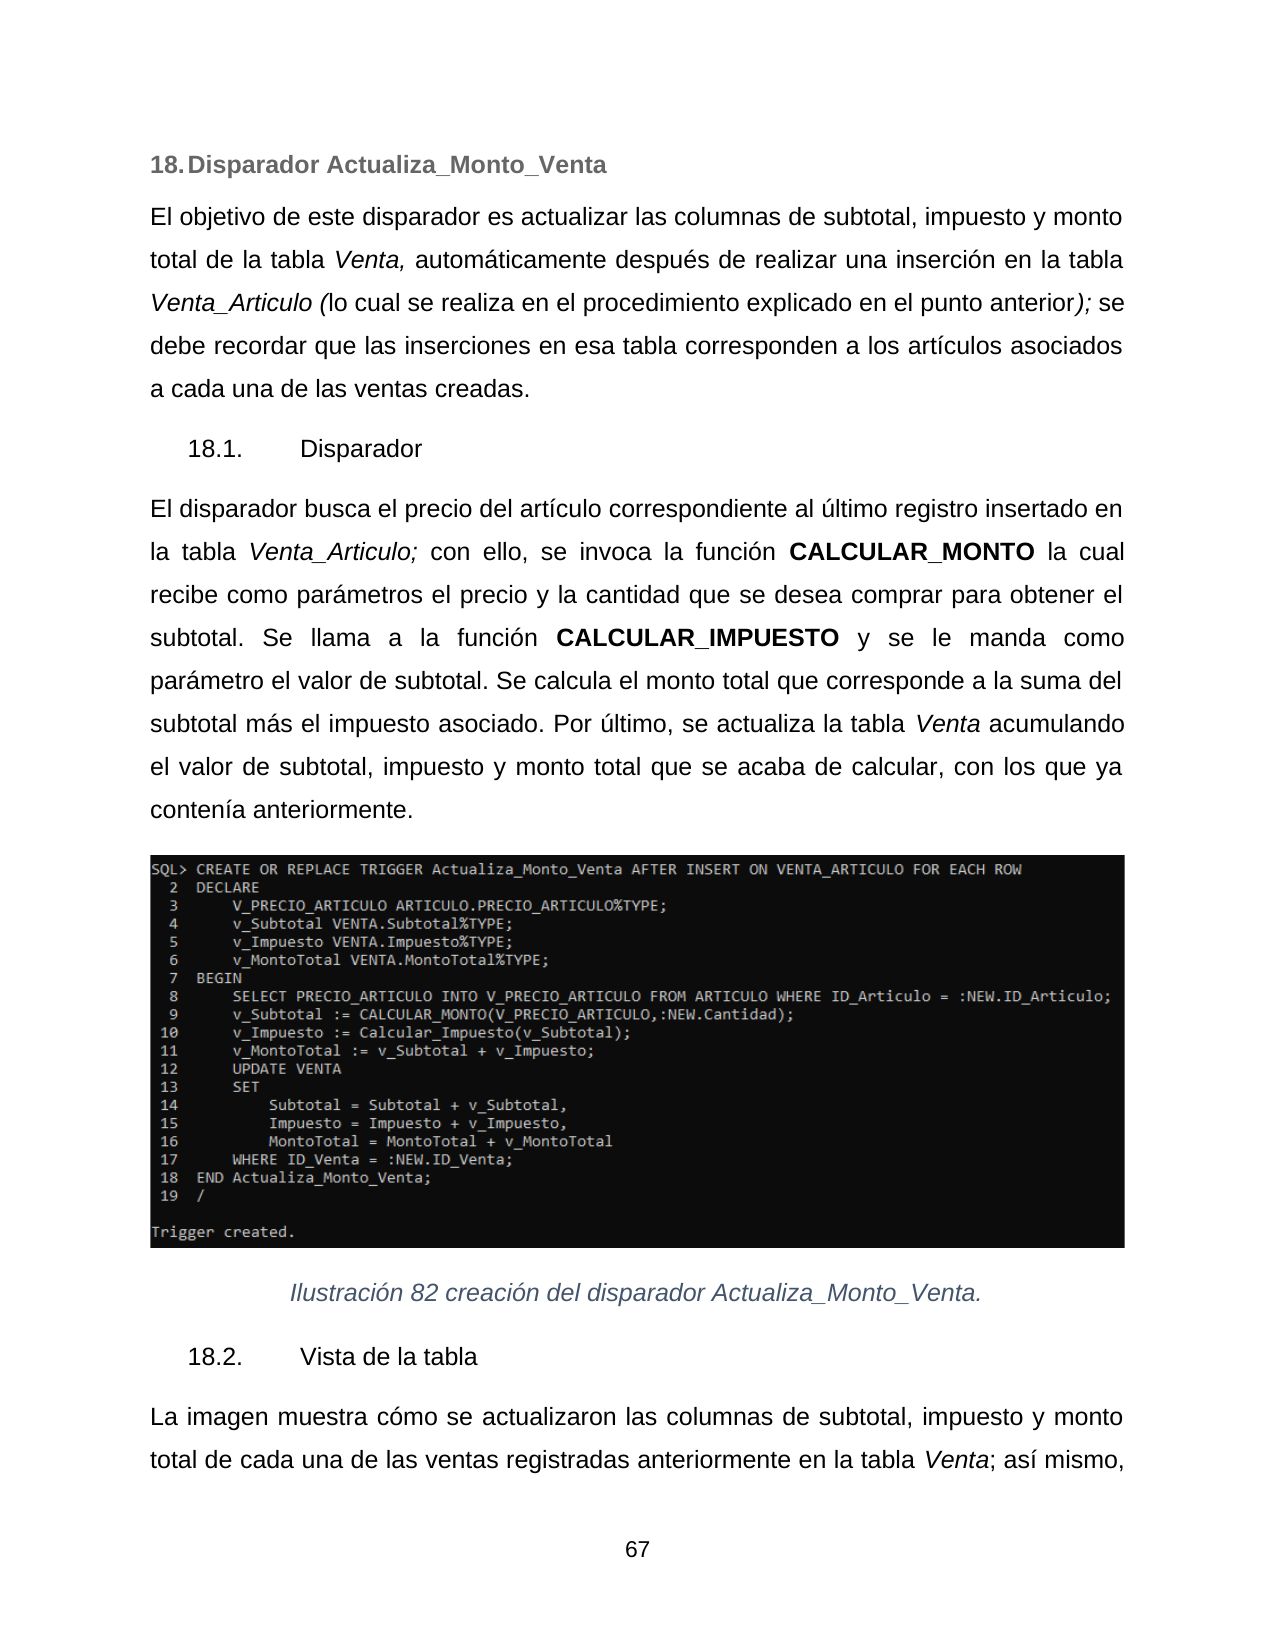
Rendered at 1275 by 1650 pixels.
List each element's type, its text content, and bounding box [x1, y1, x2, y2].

text El objetivo de este disparador es actualizar las columnas de subtotal, impuesto y monto total de la tabla Venta, automáticamente después de realizar una inserción en la tabla Venta_Articulo (lo cual se realiza en el procedimiento explicado en el punto anterior); se debe recordar que las inserciones en esa tabla corresponden a los artículos asociados a cada una de las ventas creadas. [150, 201, 1125, 403]
text El disparador busca el precio del artículo correspondiente al último registro insertado en la tabla Venta_Articulo; con ello, se invoca la función CALCULAR_MONTO la cual recibe como parámetros el precio y la cantidad que se desea comprar para obtener el subtotal. Se llama a la función CALCULAR_IMPUESTO y se le manda como parámetro el valor de subtotal. Se calcula el monto total que corresponde a la suma del subtotal más el impuesto asociado. Por último, se actualiza la tabla Venta acumulando el valor de subtotal, impuesto y monto total que se acaba de calcular, con los que ya contenía anteriormente. [150, 493, 1125, 824]
subtitle Disparador Actualiza_Monto_Venta [150, 150, 1125, 179]
list Disparador [187, 434, 1125, 462]
picture [150, 855, 1125, 1248]
list Vista de la tabla [187, 1342, 1125, 1371]
text Ilustración 82 creación del disparador Actualiza_Monto_Venta. [150, 1278, 1125, 1307]
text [150, 1402, 1125, 1474]
